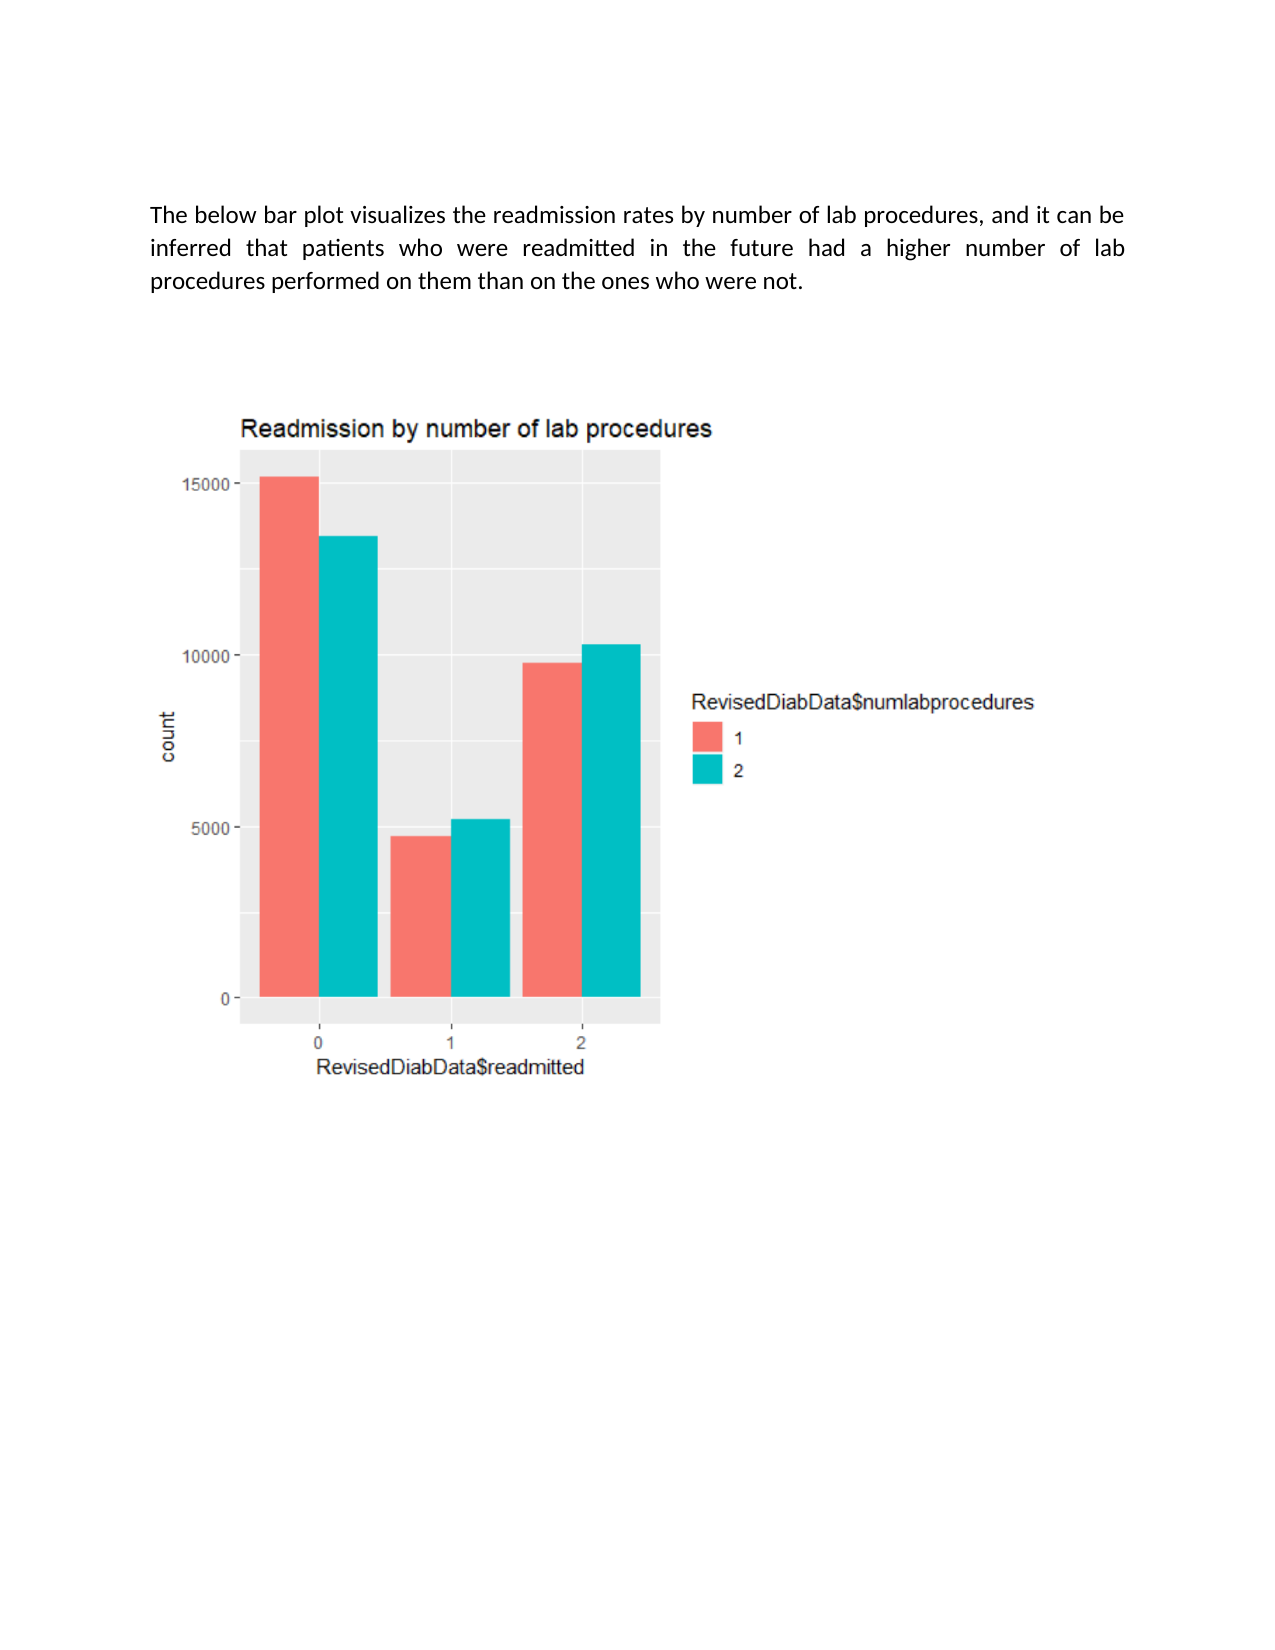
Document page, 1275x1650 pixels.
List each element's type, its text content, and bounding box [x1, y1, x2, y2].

text The below bar plot visualizes the readmission rates by number of lab procedures, and it can be inferred that patients who were readmitted in the future had a higher number of lab procedures performed on them than on the ones who were not. [150, 263, 1125, 296]
picture [150, 414, 1047, 1085]
